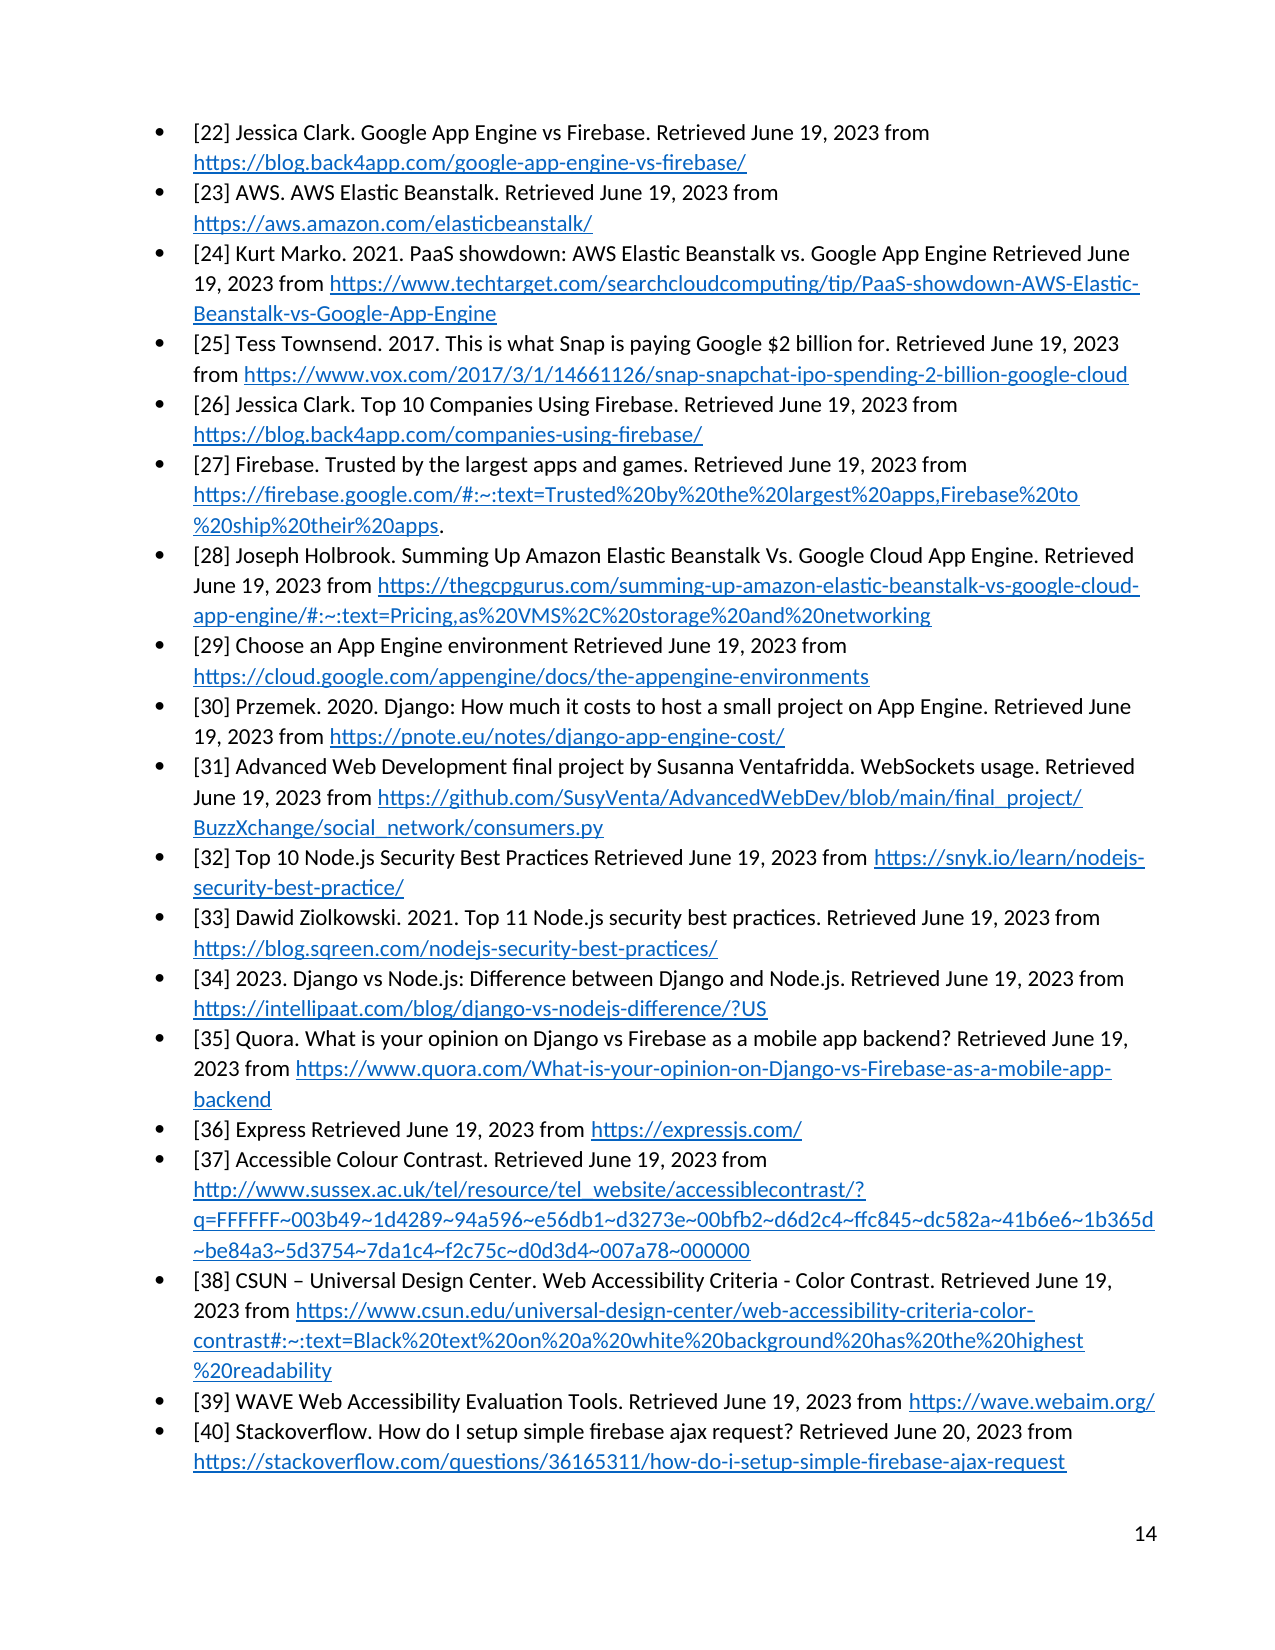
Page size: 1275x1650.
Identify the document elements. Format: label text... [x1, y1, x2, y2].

list [33] Dawid Ziolkowski. 2021. Top 11 Node.js security best practices. Retrieved June 19, 2023 from https://blog.sqreen.com/nodejs-security-best-practices/ [156, 903, 1157, 962]
list [37] Accessible Colour Contrast. Retrieved June 19, 2023 from http://www.sussex.ac.uk/tel/resource/tel_website/accessiblecontrast/?q=FFFFFF~003b49~1d4289~94a596~e56db1~d3273e~00bfb2~d6d2c4~ffc845~dc582a~41b6e6~1b365d~be84a3~5d3754~7da1c4~f2c75c~d0d3d4~007a78~000000 [156, 1145, 1157, 1264]
list [22] Jessica Clark. Google App Engine vs Firebase. Retrieved June 19, 2023 from https://blog.back4app.com/google-app-engine-vs-firebase/ [156, 118, 1157, 176]
list [31] Advanced Web Development final project by Susanna Ventafridda. WebSockets usage. Retrieved June 19, 2023 from https://github.com/SusyVenta/AdvancedWebDev/blob/main/final_project/BuzzXchange/social_network/consumers.py [156, 752, 1157, 841]
list [25] Tess Townsend. 2017. This is what Snap is paying Google $2 billion for. Retrieved June 19, 2023 from https://www.vox.com/2017/3/1/14661126/snap-snapchat-ipo-spending-2-billion-google-cloud [156, 329, 1157, 388]
list [29] Choose an App Engine environment Retrieved June 19, 2023 from https://cloud.google.com/appengine/docs/the-appengine-environments [156, 632, 1157, 690]
list [26] Jessica Clark. Top 10 Companies Using Firebase. Retrieved June 19, 2023 from https://blog.back4app.com/companies-using-firebase/ [156, 390, 1157, 448]
list [30] Przemek. 2020. Django: How much it costs to host a small project on App Engine. Retrieved June 19, 2023 from https://pnote.eu/notes/django-app-engine-cost/ [156, 692, 1157, 750]
list [34] 2023. Django vs Node.js: Difference between Django and Node.js. Retrieved June 19, 2023 from https://intellipaat.com/blog/django-vs-nodejs-difference/?US [156, 964, 1157, 1022]
list [23] AWS. AWS Elastic Beanstalk. Retrieved June 19, 2023 from https://aws.amazon.com/elasticbeanstalk/ [156, 178, 1157, 237]
list [24] Kurt Marko. 2021. PaaS showdown: AWS Elastic Beanstalk vs. Google App Engine Retrieved June 19, 2023 from https://www.techtarget.com/searchcloudcomputing/tip/PaaS-showdown-AWS-Elastic-Beanstalk-vs-Google-App-Engine [156, 239, 1157, 327]
list [32] Top 10 Node.js Security Best Practices Retrieved June 19, 2023 from https://snyk.io/learn/nodejs-security-best-practice/ [156, 843, 1157, 901]
list [40] Stackoverflow. How do I setup simple firebase ajax request? Retrieved June 20, 2023 from https://stackoverflow.com/questions/36165311/how-do-i-setup-simple-firebase-ajax-request [156, 1417, 1157, 1475]
list [38] CSUN – Universal Design Center. Web Accessibility Criteria - Color Contrast. Retrieved June 19, 2023 from https://www.csun.edu/universal-design-center/web-accessibility-criteria-color-contrast#:~:text=Black%20text%20on%20a%20white%20background%20has%20the%20highest%20readability [156, 1266, 1157, 1385]
list [27] Firebase. Trusted by the largest apps and games. Retrieved June 19, 2023 from https://firebase.google.com/#:~:text=Trusted%20by%20the%20largest%20apps,Firebase%20to%20ship%20their%20apps. [156, 450, 1157, 539]
list [36] Express Retrieved June 19, 2023 from https://expressjs.com/ [156, 1115, 1157, 1143]
list [28] Joseph Holbrook. Summing Up Amazon Elastic Beanstalk Vs. Google Cloud App Engine. Retrieved June 19, 2023 from https://thegcpgurus.com/summing-up-amazon-elastic-beanstalk-vs-google-cloud-app-engine/#:~:text=Pricing,as%20VMS%2C%20storage%20and%20networking [156, 541, 1157, 629]
list [35] Quora. What is your opinion on Django vs Firebase as a mobile app backend? Retrieved June 19, 2023 from https://www.quora.com/What-is-your-opinion-on-Django-vs-Firebase-as-a-mobile-app-backend [156, 1024, 1157, 1113]
list [39] WAVE Web Accessibility Evaluation Tools. Retrieved June 19, 2023 from https://wave.webaim.org/ [156, 1387, 1157, 1415]
